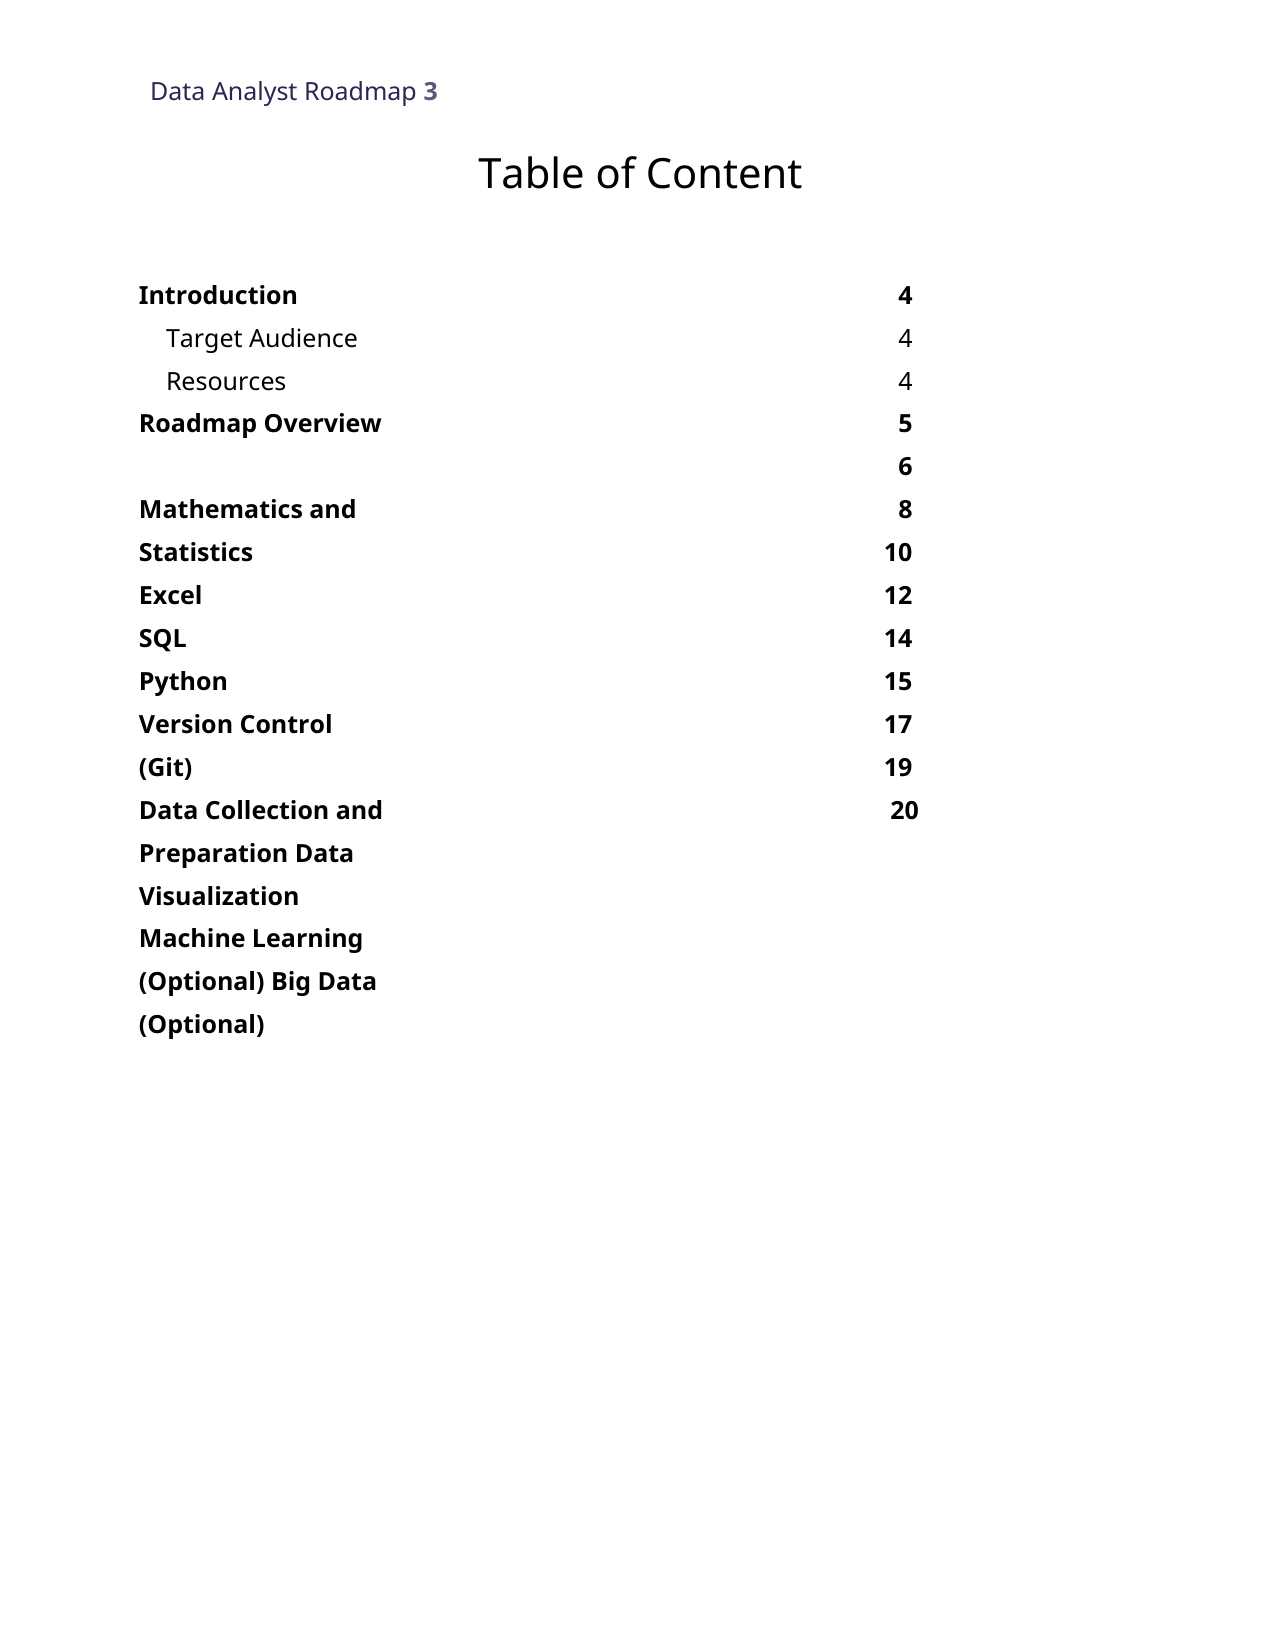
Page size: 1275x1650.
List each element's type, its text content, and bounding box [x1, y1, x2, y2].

text Data Analyst Roadmap 3 [150, 76, 1275, 106]
text Table of Content [0, 150, 802, 199]
table_header Introduction Target Audience Resources Roadmap Overview Mathematics and Statistics Excel SQL Python Version Control (Git) Data Collection and Preparation Data Visualization Machine Learning (Optional) Big Data (Optional) Copyright 2024 Code with Mosh [64, 270, 551, 1564]
table_header 4 4 4 5 6 8 10 12 14 15 17 19 20 [551, 270, 1039, 1564]
